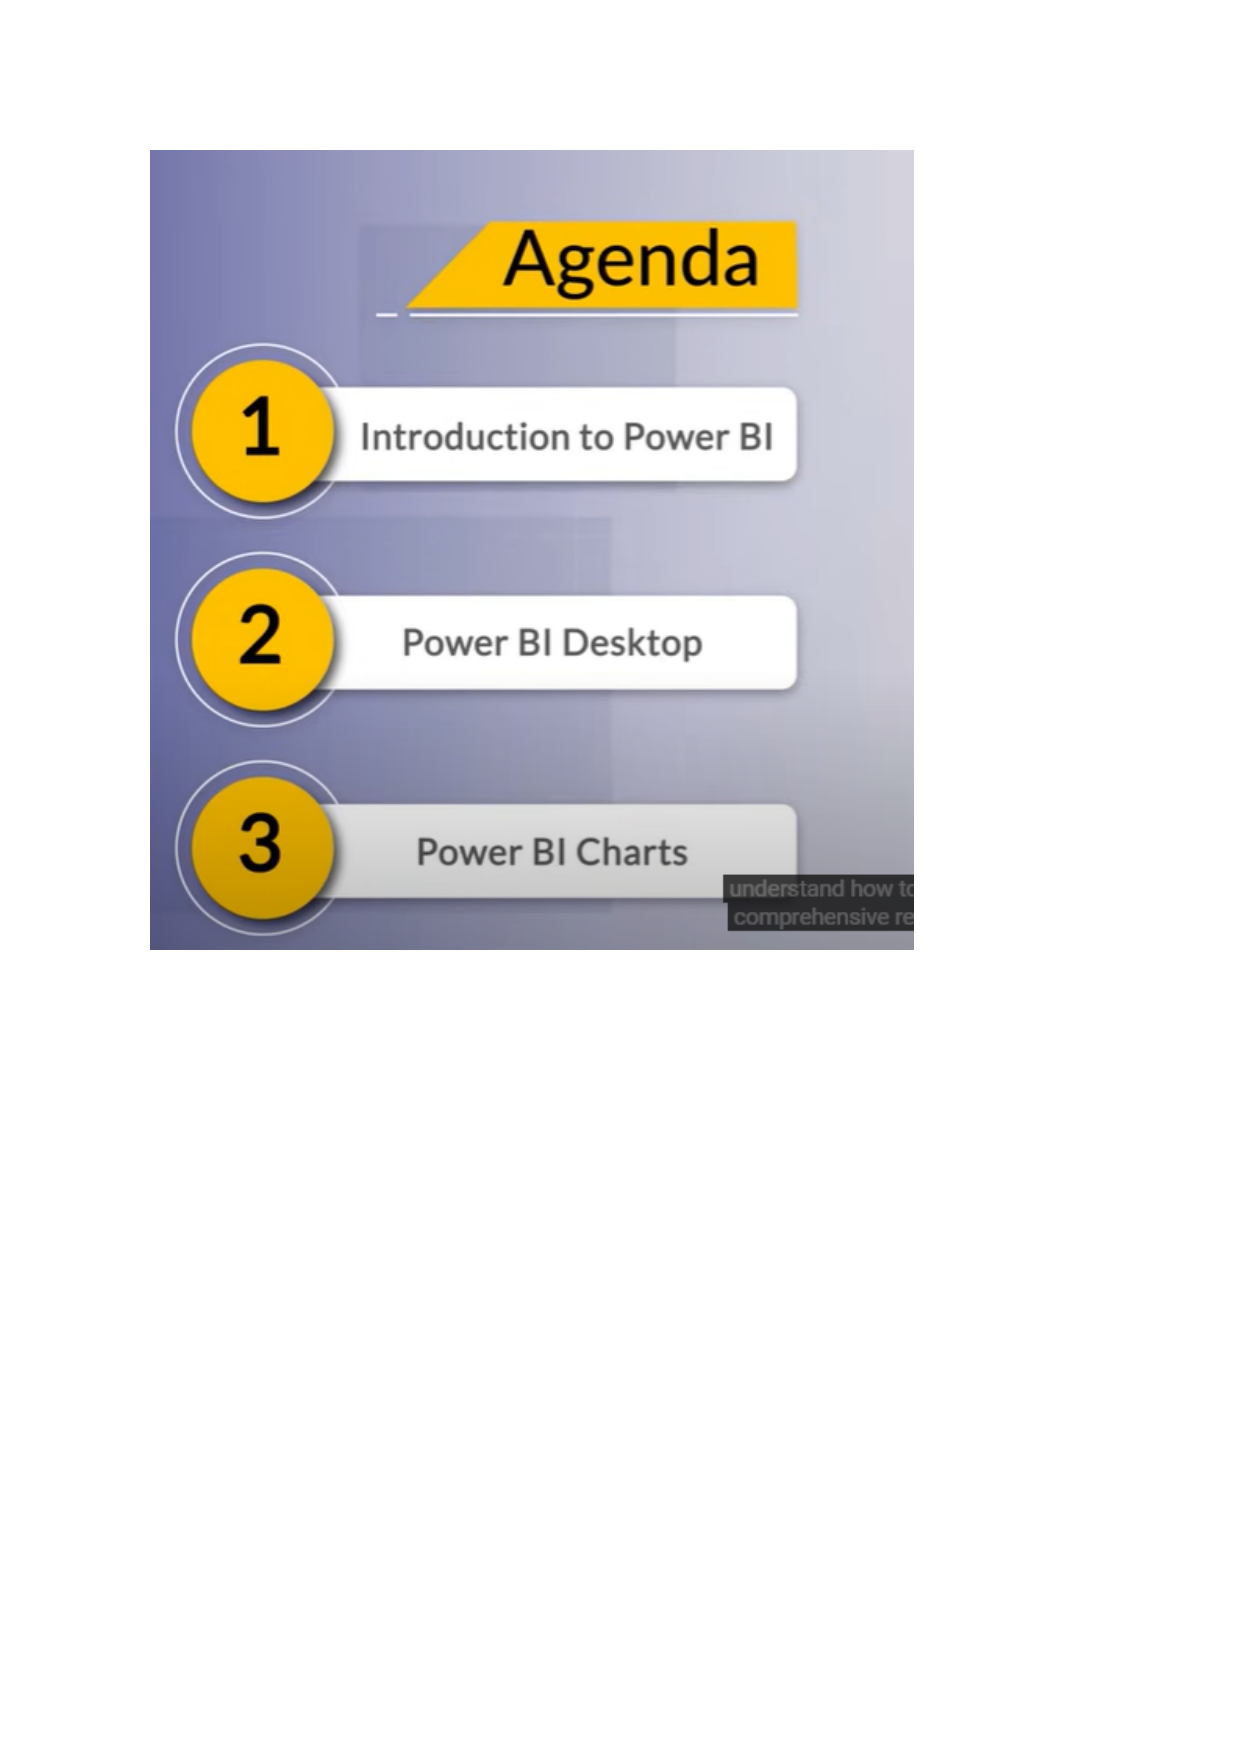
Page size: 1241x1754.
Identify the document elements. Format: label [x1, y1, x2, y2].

picture [150, 150, 914, 950]
